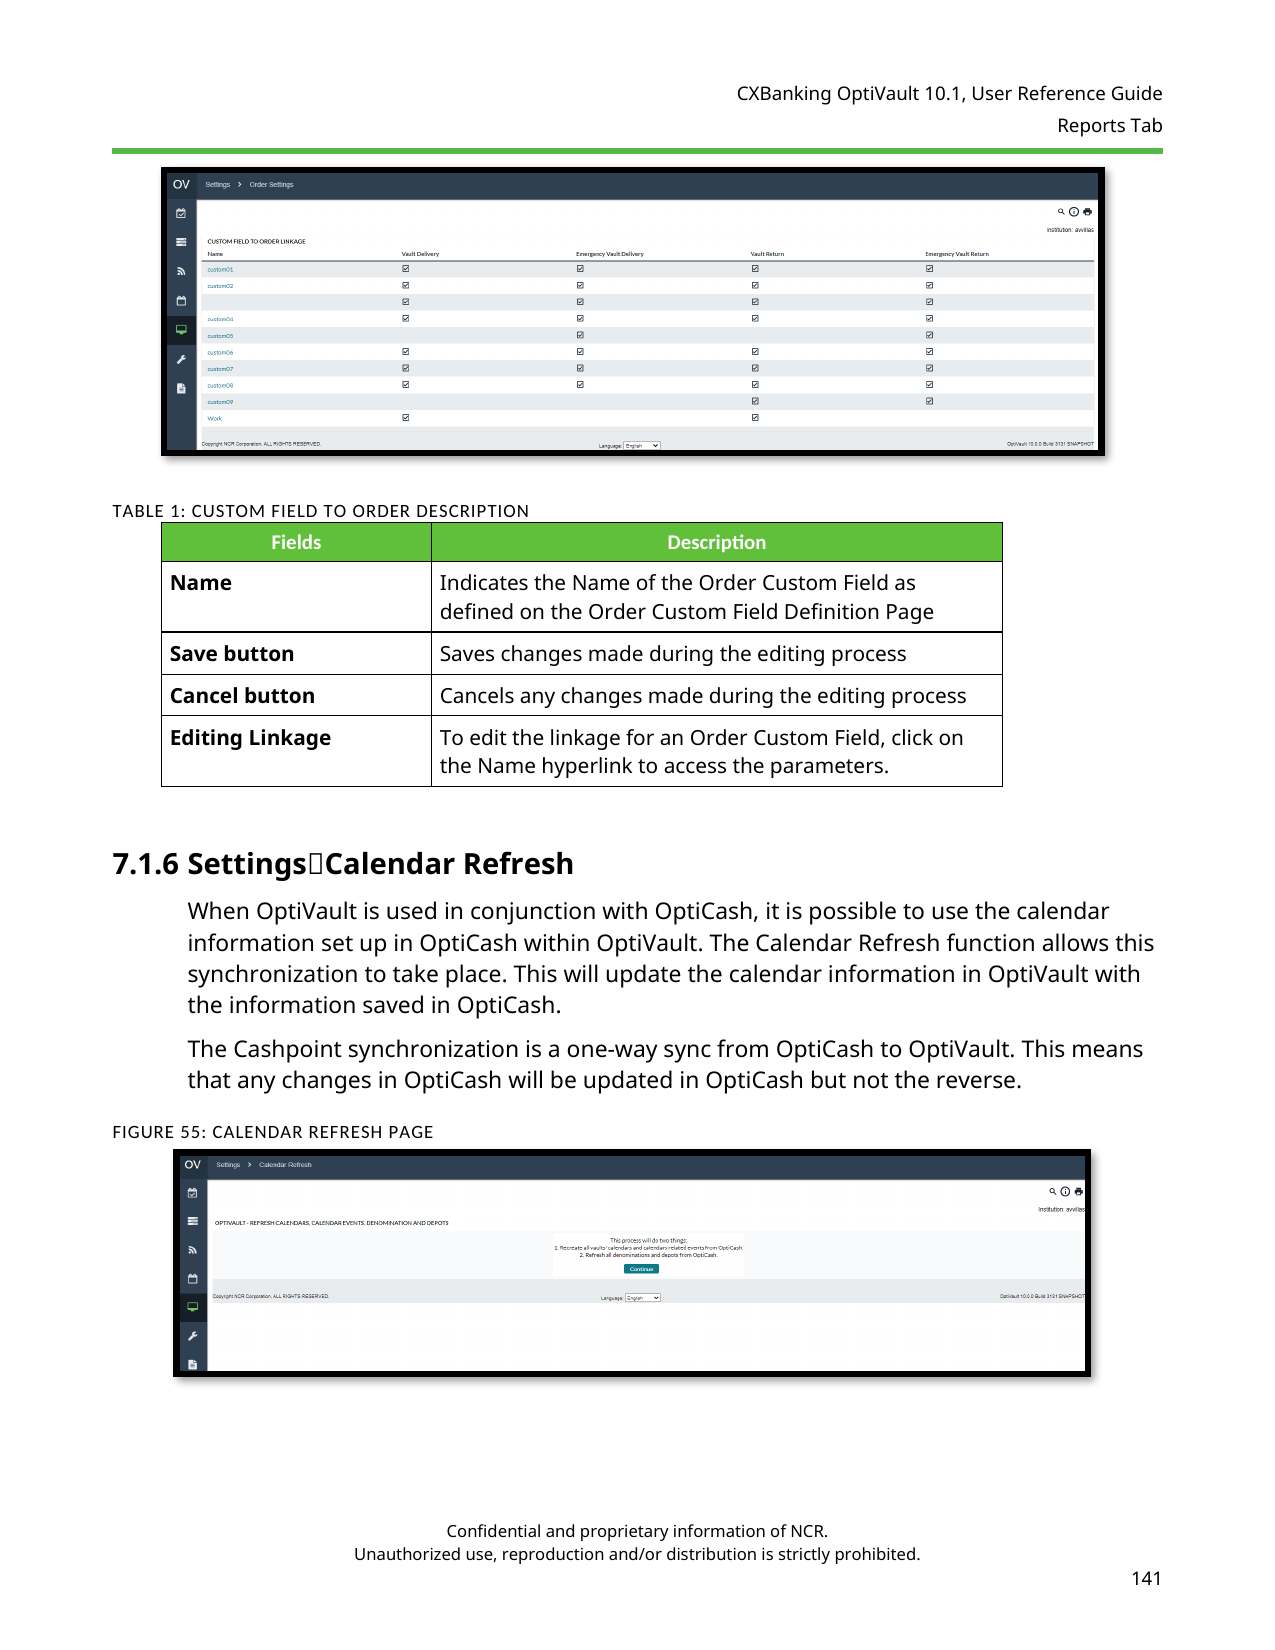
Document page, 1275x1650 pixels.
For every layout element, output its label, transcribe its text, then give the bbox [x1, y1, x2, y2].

picture [167, 173, 1098, 450]
text When OptiVault is used in conjunction with OptiCash, it is possible to use the calendar information set up in OptiCash within OptiVault. The Calendar Refresh function allows this synchronization to take place. This will update the calendar information in OptiVault with the information saved in OptiCash. [187, 895, 1163, 1020]
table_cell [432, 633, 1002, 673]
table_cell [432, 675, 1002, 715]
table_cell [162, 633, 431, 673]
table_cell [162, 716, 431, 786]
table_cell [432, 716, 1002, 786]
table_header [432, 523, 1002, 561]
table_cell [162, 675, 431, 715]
picture [180, 1156, 1085, 1371]
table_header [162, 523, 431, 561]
text The Cashpoint synchronization is a one-way sync from OptiCash to OptiVault. This means that any changes in OptiCash will be updated in OptiCash but not the reverse. [187, 1033, 1163, 1095]
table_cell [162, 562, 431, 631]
subtitle SettingsCalendar Refresh [112, 843, 1163, 883]
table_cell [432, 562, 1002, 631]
